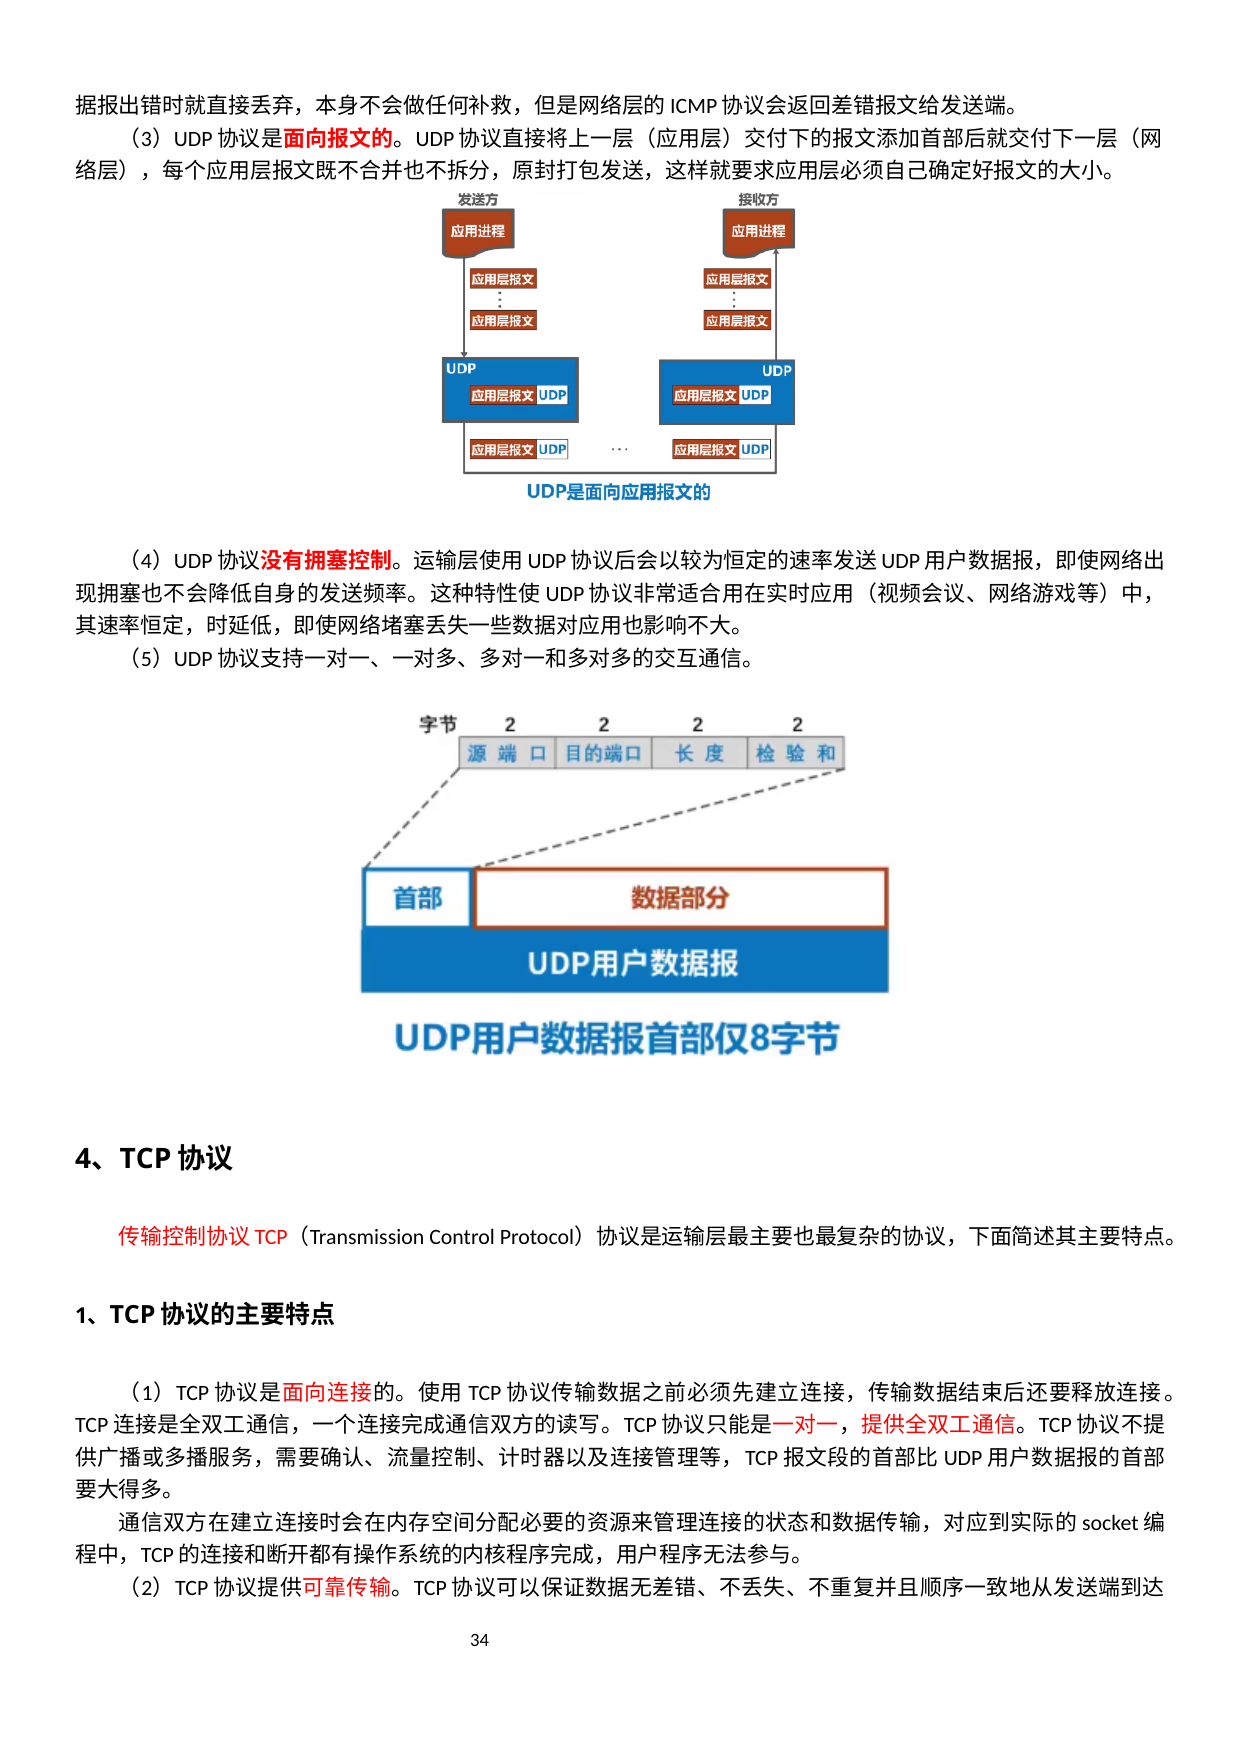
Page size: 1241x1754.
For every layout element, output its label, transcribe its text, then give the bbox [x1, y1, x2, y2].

picture [335, 672, 905, 1070]
text （5）UDP协议支持一对一、一对多、多对一和多对多的交互通信。 [75, 640, 1165, 673]
picture [433, 185, 807, 513]
text 传输控制协议TCP（Transmission Control Protocol）协议是运输层最主要也最复杂的协议，下面简述其主要特点。 [75, 1218, 1165, 1251]
list （4）UDP协议没有拥塞控制。运输层使用UDP协议后会以较为恒定的速率发送UDP用户数据报，即使网络出现拥塞也不会降低自身的发送频率。这种特性使UDP协议非常适合用在实时应用（视频会议、网络游戏等）中，其速率恒定，时延低，即使网络堵塞丢失一些数据对应用也影响不大。 [75, 543, 1165, 640]
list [75, 88, 1165, 120]
subtitle TCP协议 [75, 1124, 1165, 1189]
list （1）TCP协议是面向连接的。使用TCP协议传输数据之前必须先建立连接，传输数据结束后还要释放连接。TCP连接是全双工通信，一个连接完成通信双方的读写。TCP协议只能是一对一，提供全双工通信。TCP协议不提供广播或多播服务，需要确认、流量控制、计时器以及连接管理等，TCP报文段的首部比UDP用户数据报的首部要大得多。 [75, 1374, 1165, 1504]
list UDP协议是面向报文的。UDP协议直接将上一层（应用层）交付下的报文添加首部后就交付下一层（网络层），每个应用层报文既不合并也不拆分，原封打包发送，这样就要求应用层必须自己确定好报文的大小。 [75, 120, 1165, 185]
list 通信双方在建立连接时会在内存空间分配必要的资源来管理连接的状态和数据传输，对应到实际的socket编程中，TCP的连接和断开都有操作系统的内核程序完成，用户程序无法参与。 [75, 1504, 1165, 1569]
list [75, 1569, 1165, 1602]
subtitle TCP协议的主要特点 [75, 1280, 1165, 1345]
